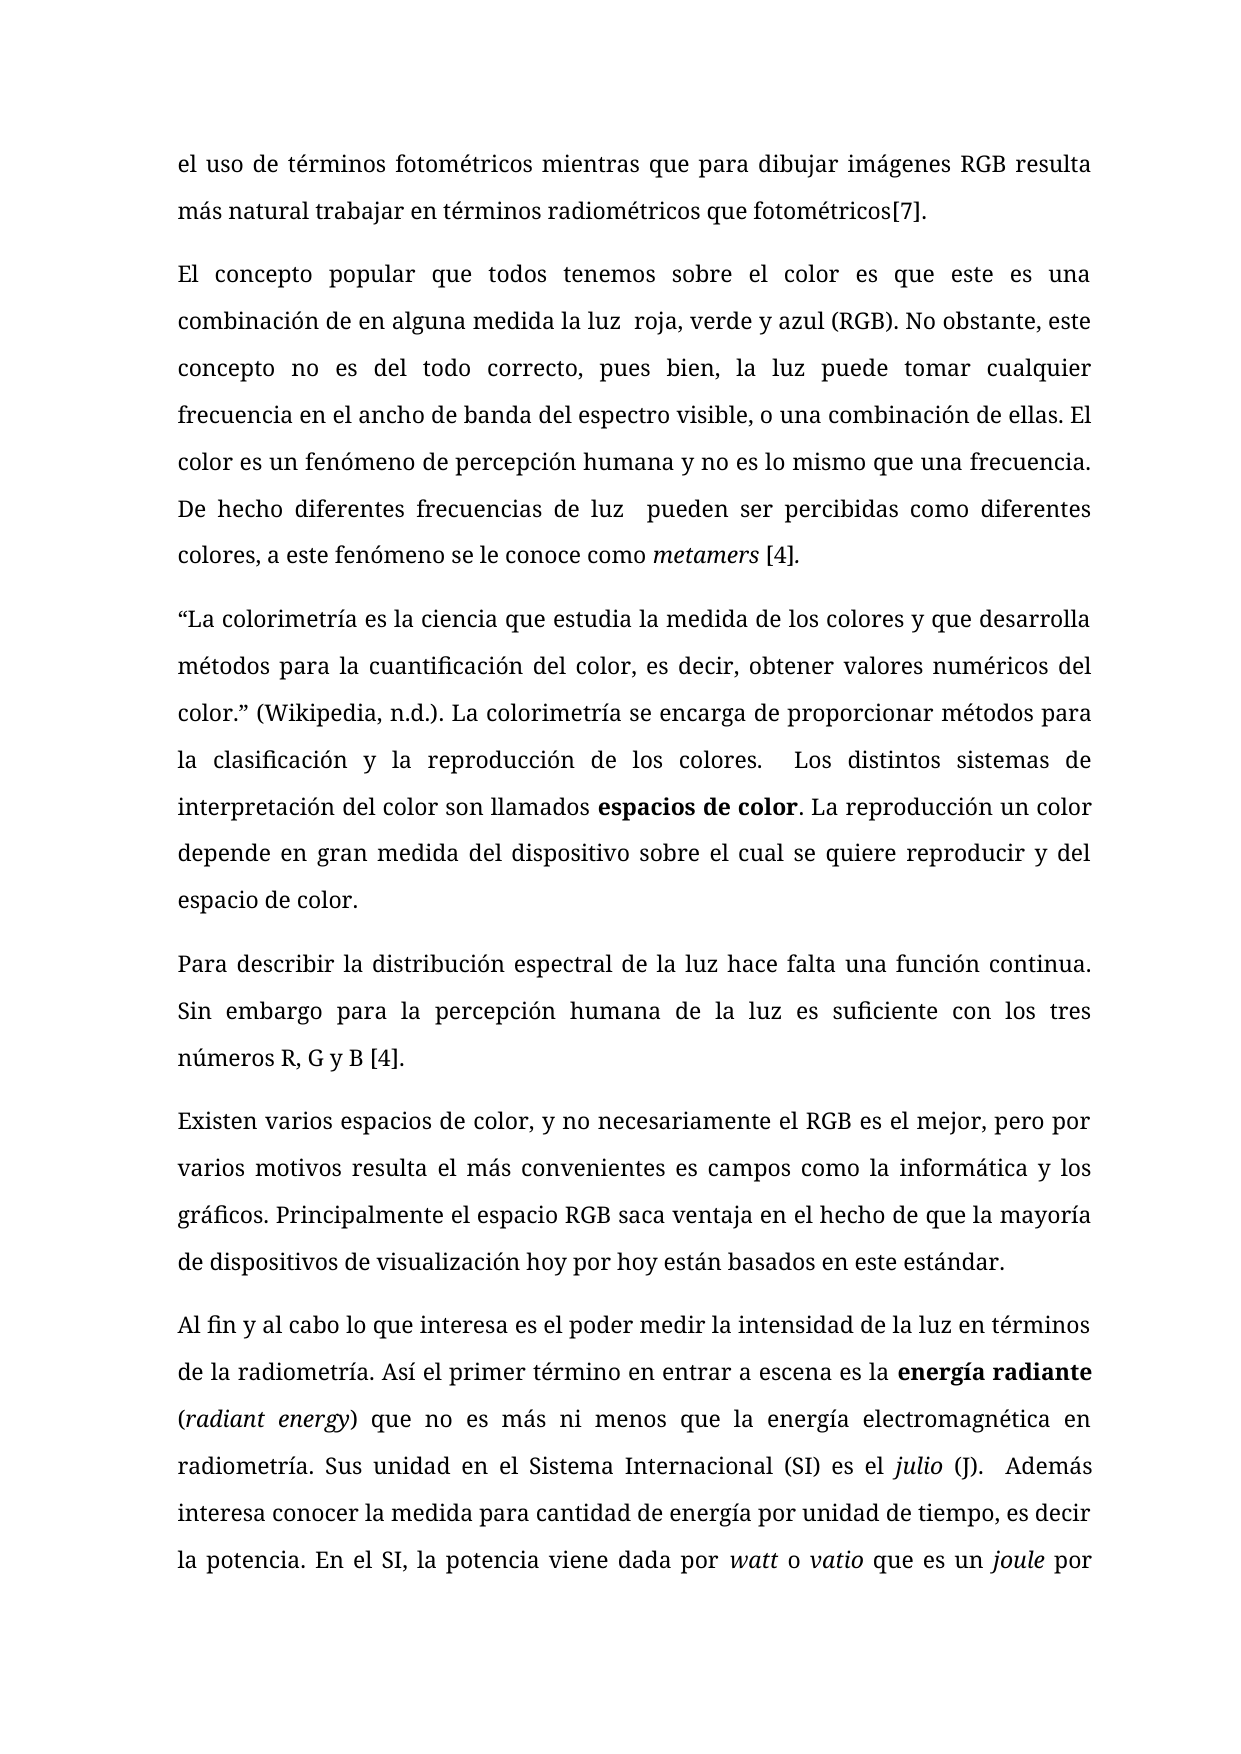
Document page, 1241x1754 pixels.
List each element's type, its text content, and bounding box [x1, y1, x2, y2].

text El concepto popular que todos tenemos sobre el color es que este es una combinación de en alguna medida la luz roja, verde y azul (RGB). No obstante, este concepto no es del todo correcto, pues bien, la luz puede tomar cualquier frecuencia en el ancho de banda del espectro visible, o una combinación de ellas. El color es un fenómeno de percepción humana y no es lo mismo que una frecuencia. De hecho diferentes frecuencias de luz pueden ser percibidas como diferentes colores, a este fenómeno se le conoce como metamers [4]. [177, 258, 1092, 571]
text Existen varios espacios de color, y no necesariamente el RGB es el mejor, pero por varios motivos resulta el más convenientes es campos como la informática y los gráficos. Principalmente el espacio RGB saca ventaja en el hecho de que la mayoría de dispositivos de visualización hoy por hoy están basados en este estándar. [177, 1105, 1092, 1277]
text Para describir la distribución espectral de la luz hace falta una función continua. Sin embargo para la percepción humana de la luz es suficiente con los tres números R, G y B [4]. [177, 948, 1092, 1073]
text “La colorimetría es la ciencia que estudia la medida de los colores y que desarrolla métodos para la cuantificación del color, es decir, obtener valores numéricos del color.” . La colorimetría se encarga de proporcionar métodos para la clasificación y la reproducción de los colores. Los distintos sistemas de interpretación del color son llamados espacios de color. La reproducción un color depende en gran medida del dispositivo sobre el cual se quiere reproducir y del espacio de color. [177, 603, 1092, 915]
